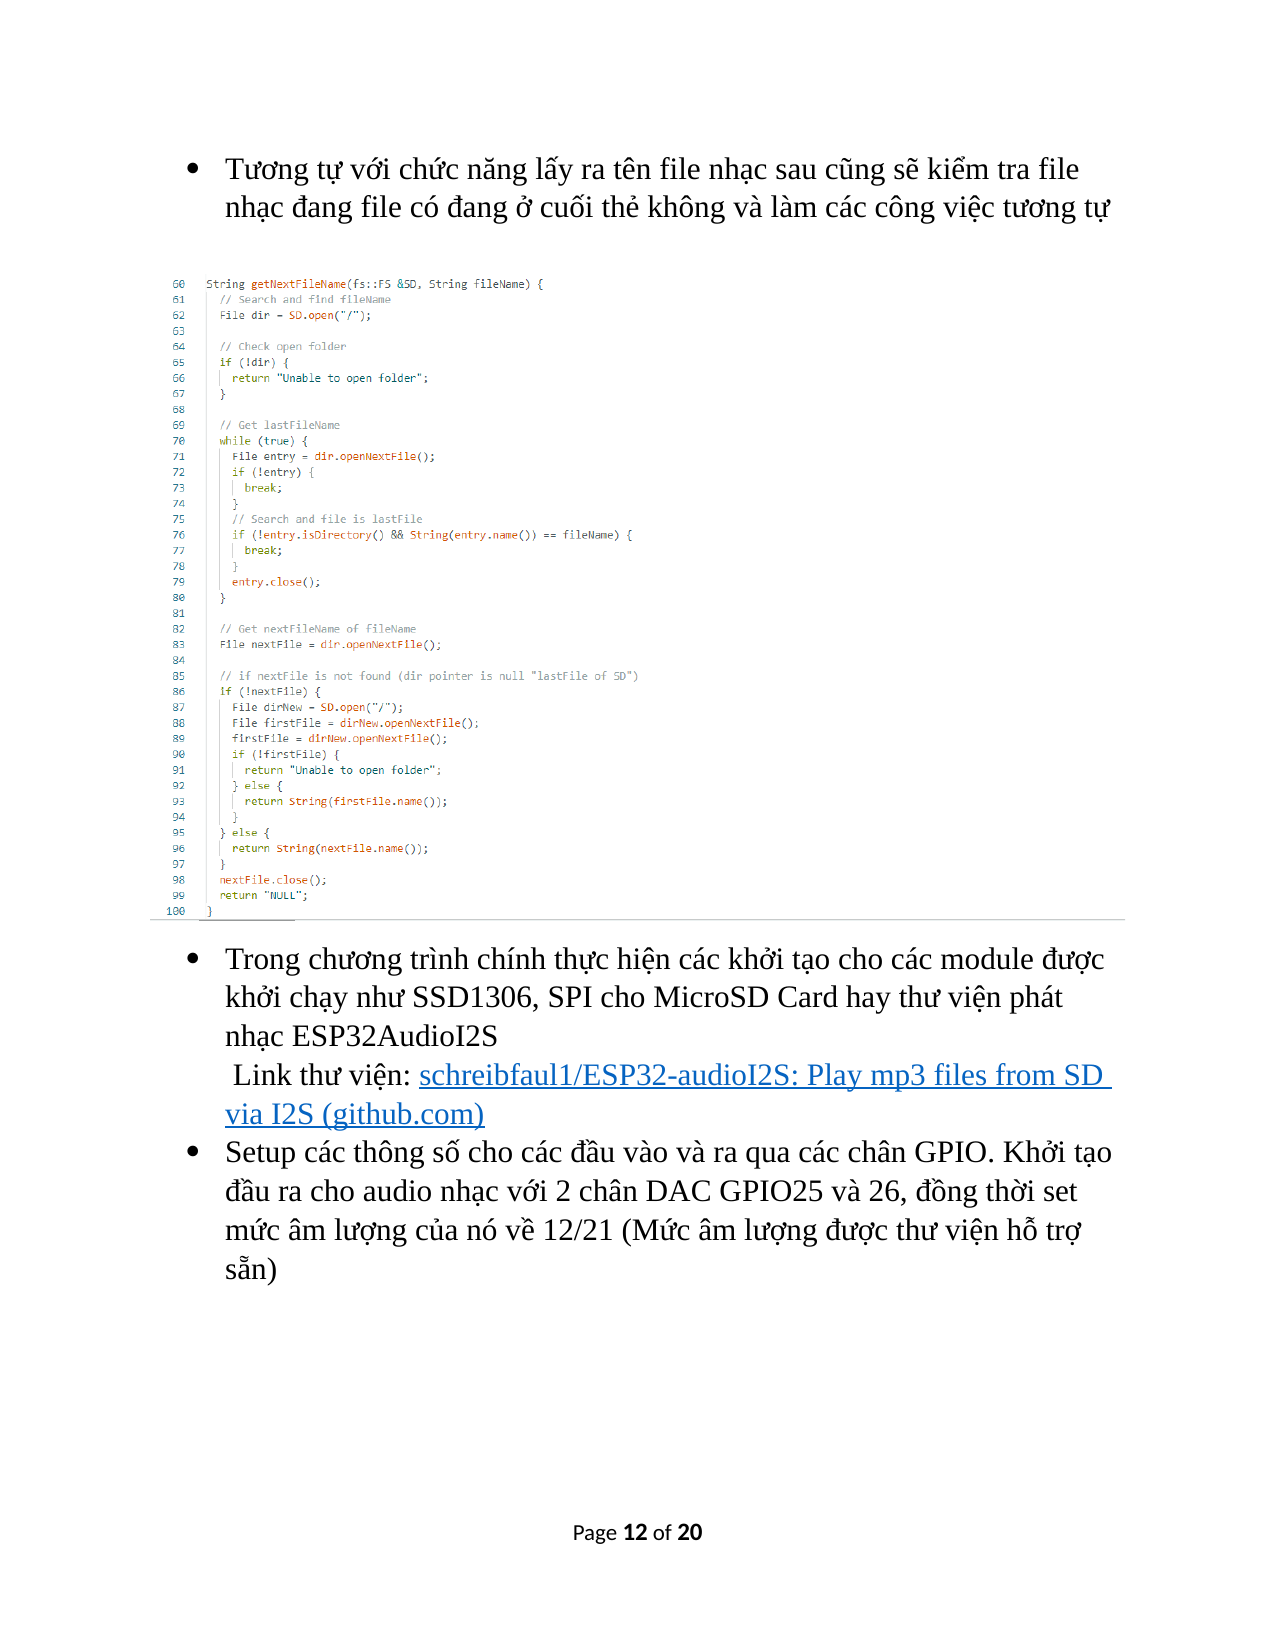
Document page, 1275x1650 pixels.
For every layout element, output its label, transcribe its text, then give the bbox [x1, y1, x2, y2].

list Link thư viện: schreibfaul1/ESP32-audioI2S: Play mp3 files from SD via I2S (github.com) [225, 1056, 1125, 1131]
list Trong chương trình chính thực hiện các khởi tạo cho các module được khởi chạy như SSD1306, SPI cho MicroSD Card hay thư viện phát nhạc ESP32AudioI2S [187, 940, 1125, 1053]
list Setup các thông số cho các đầu vào và ra qua các chân GPIO. Khởi tạo đầu ra cho audio nhạc với 2 chân DAC GPIO25 và 26, đồng thời set mức âm lượng của nó về 12/21 (Mức âm lượng được thư viện hỗ trợ sẵn) [187, 1134, 1125, 1286]
picture [150, 274, 1125, 921]
list Tương tự với chức năng lấy ra tên file nhạc sau cũng sẽ kiểm tra file nhạc đang file có đang ở cuối thẻ không và làm các công việc tương tự [187, 150, 1125, 225]
